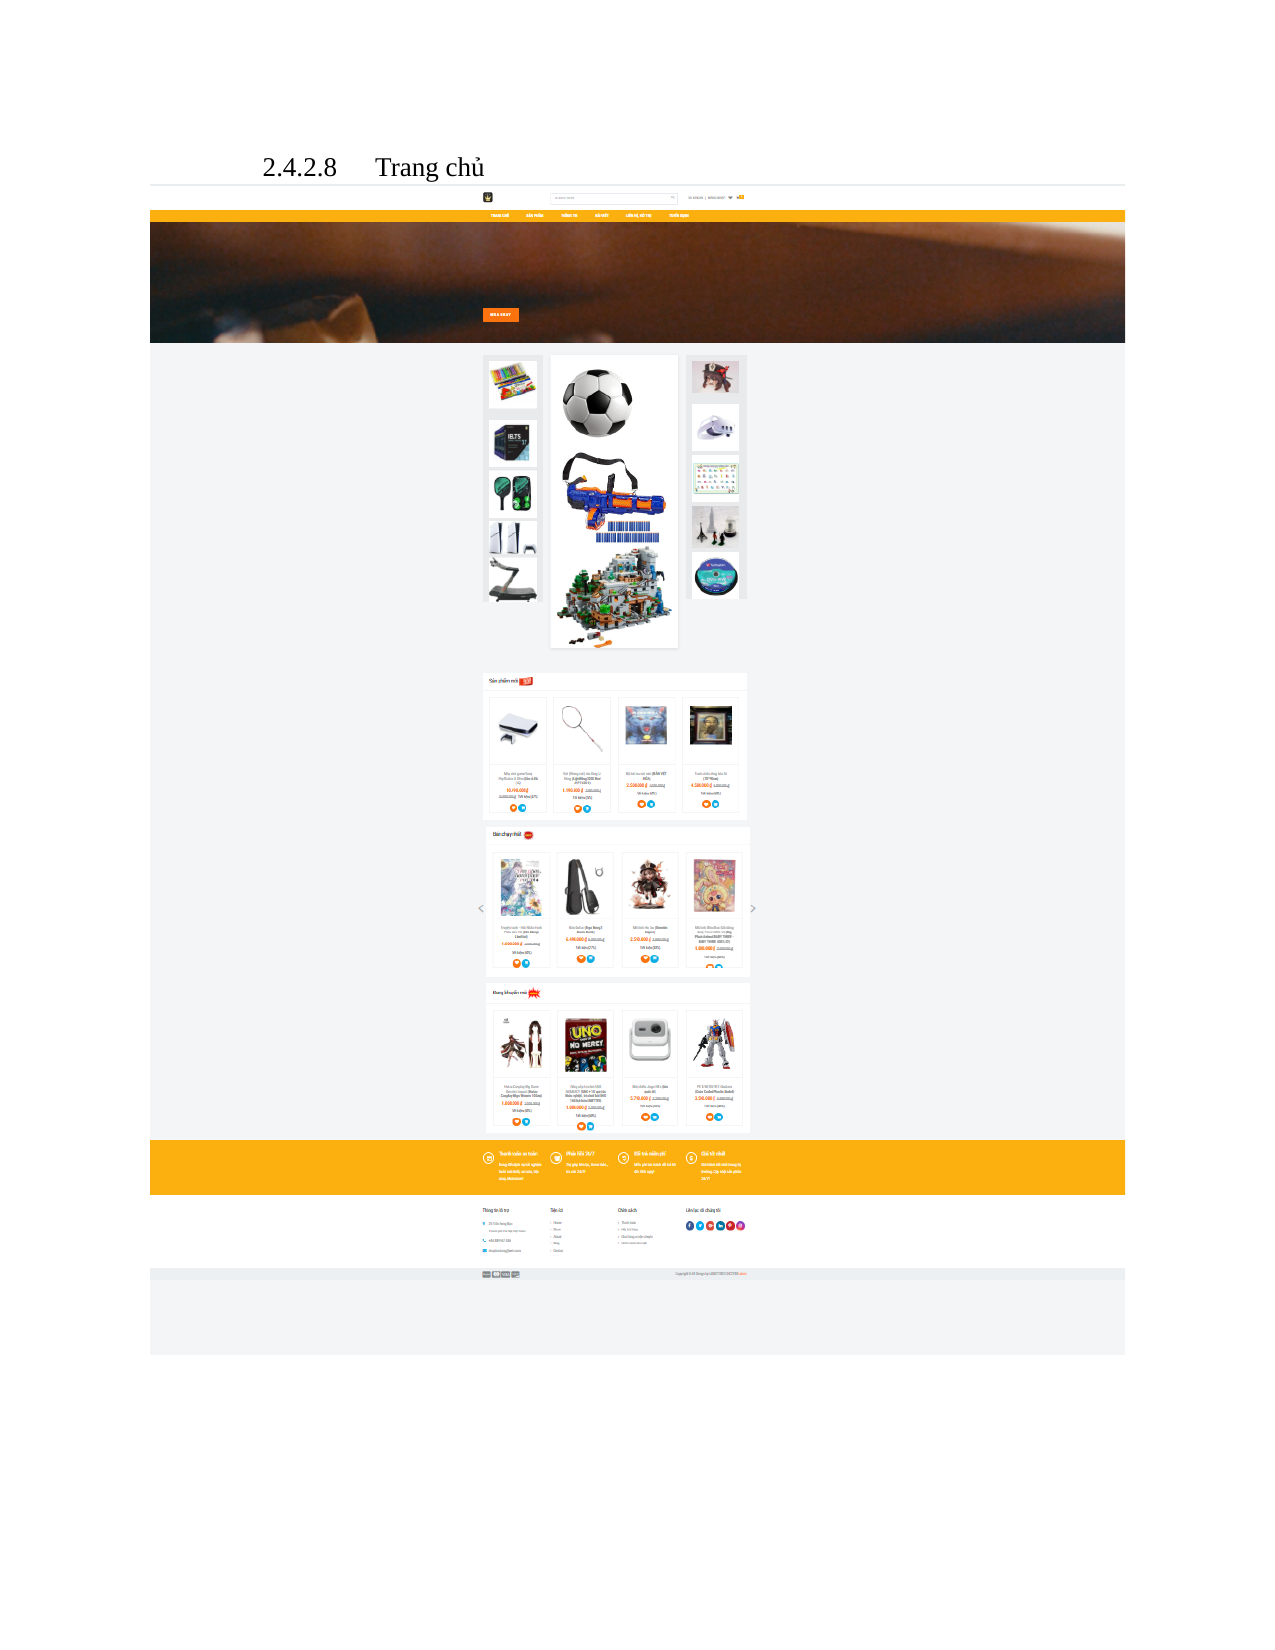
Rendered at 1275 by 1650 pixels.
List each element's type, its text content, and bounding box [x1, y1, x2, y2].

picture [150, 184, 1126, 1355]
subtitle Trang chủ [262, 151, 1125, 182]
